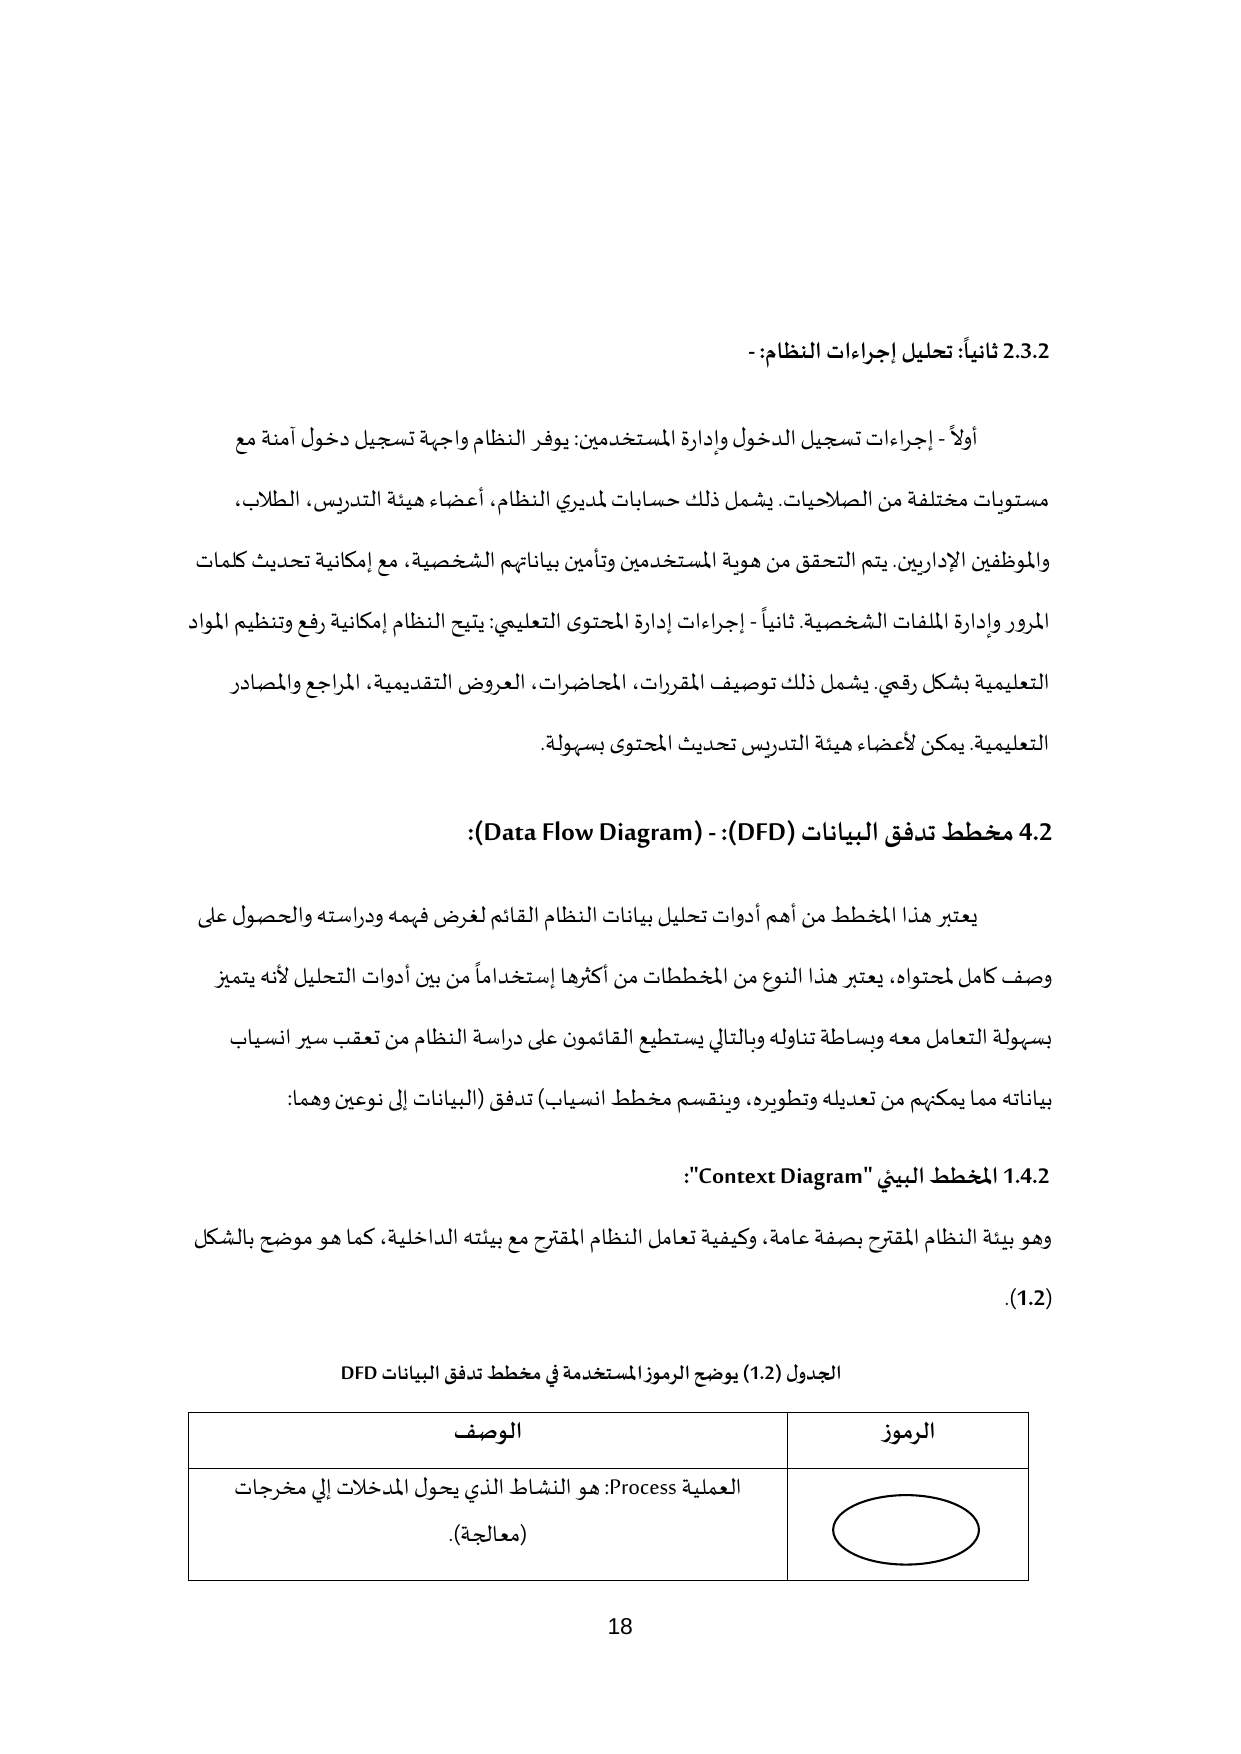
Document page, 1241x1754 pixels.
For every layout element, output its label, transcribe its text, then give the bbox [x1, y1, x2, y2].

table_header الرموز [788, 1413, 1028, 1468]
text أولاً - إجراءات تسجيل الدخول وإدارة المستخدمين: يوفر النظام واجهة تسجيل دخول آمنة مع مستويات مختلفة من الصلاحيات. يشمل ذلك حسابات لمديري النظام، أعضاء هيئة التدريس، الطلاب، والموظفين الإداريين. يتم التحقق من هوية المستخدمين وتأمين بياناتهم الشخصية، مع إمكانية تحديث كلمات المرور وإدارة الملفات الشخصية. ثانياً - إجراءات إدارة المحتوى التعليمي: يتيح النظام إمكانية رفع وتنظيم المواد التعليمية بشكل رقمي. يشمل ذلك توصيف المقررات، المحاضرات، العروض التقديمية، المراجع والمصادر التعليمية. يمكن لأعضاء هيئة التدريس تحديث المحتوى بسهولة. [187, 419, 1050, 765]
table_header الوصف [189, 1413, 787, 1468]
table_cell العملية Process: هو النشاط الذي يحول المدخلات إلي مخرجات (معالجة). [189, 1469, 787, 1580]
text الجدول (1.2) يوضح الرموز المستخدمة في مخطط تدفق البيانات DFD [187, 1357, 995, 1392]
text 2.3.2 ثانياً: تحليل إجراءات النظام: - [187, 333, 1050, 374]
text 4.2 مخطط تدفق البيانات (DFD): - (Data Flow Diagram): [187, 810, 1053, 857]
text 1.4.2 المخطط البيئي "Context Diagram": [187, 1158, 1050, 1198]
text وهو بيئة النظام المقترح بصفة عامة، وكيفية تعامل النظام المقترح مع بيئته الداخلية، كما هو موضح بالشكل (1.2). [187, 1219, 1053, 1321]
table_cell [788, 1469, 1028, 1580]
text يعتبر هذا المخطط من أهم أدوات تحليل بيانات النظام القائم لغرض فهمه ودراسته والحصول على وصف كامل لمحتواه، يعتبر هذا النوع من المخططات من أكثرها إستخداماً من بين أدوات التحليل لأنه يتميز بسهولة التعامل معه وبساطة تناوله وبالتالي يستطيع القائمون على دراسة النظام من تعقب سير انسياب بياناته مما يمكنهم من تعديله وتطويره، وينقسم مخطط انسياب) تدفق (البيانات إلى نوعين وهما: [187, 897, 1053, 1121]
